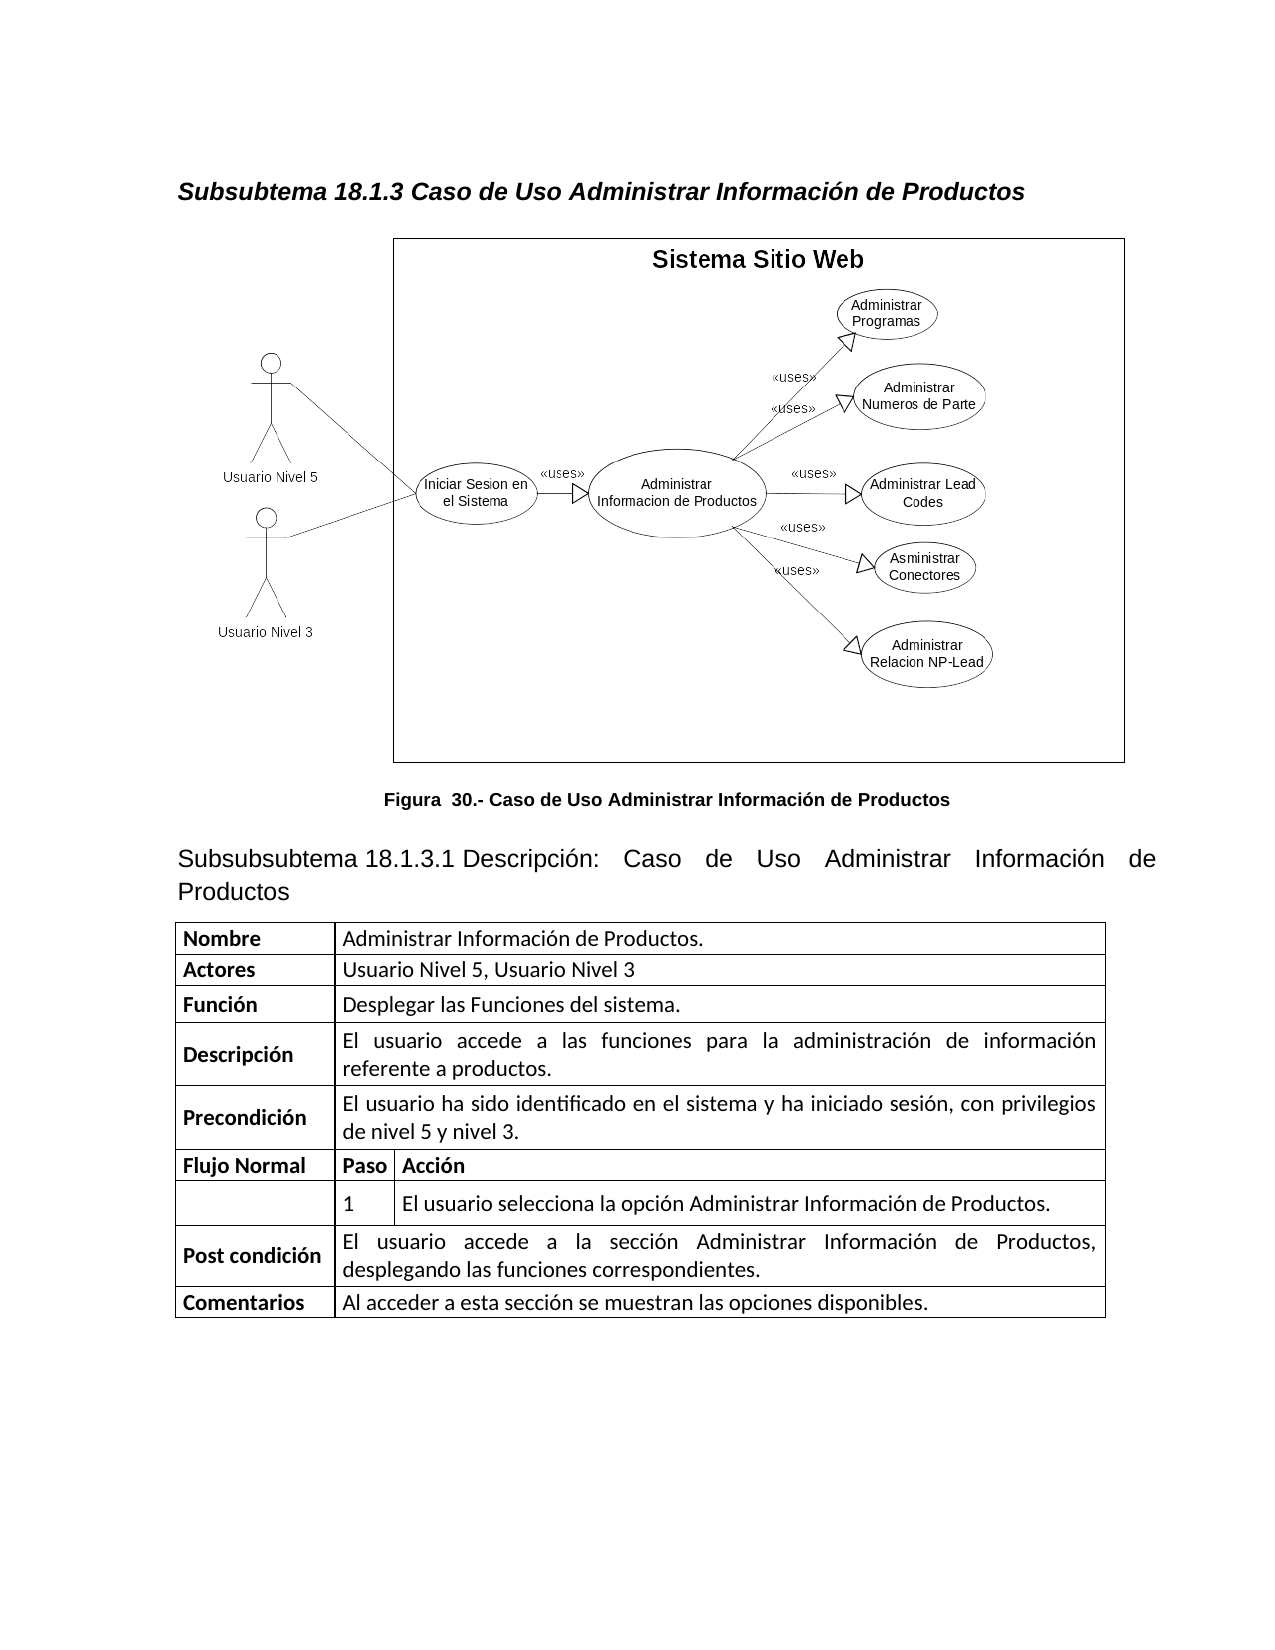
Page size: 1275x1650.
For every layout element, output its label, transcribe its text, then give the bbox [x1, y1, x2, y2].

table_cell Al acceder a esta sección se muestran las opciones disponibles. [336, 1287, 1105, 1317]
subtitle Descripción: Caso de Uso Administrar Información de Productos [177, 844, 1157, 905]
table_cell Acción [395, 1150, 1105, 1180]
table_cell Función [176, 986, 334, 1022]
table_cell 1 [336, 1181, 394, 1224]
table_header Administrar Información de Productos. [336, 923, 1105, 953]
table_cell Precondición [176, 1086, 334, 1149]
table_header Nombre [176, 923, 334, 953]
table_cell [176, 1181, 334, 1224]
table_cell Comentarios [176, 1287, 334, 1317]
table_cell Flujo Normal [176, 1150, 334, 1180]
table_cell El usuario selecciona la opción Administrar Información de Productos. [395, 1181, 1105, 1224]
table_cell Paso [336, 1150, 394, 1180]
subtitle Caso de Uso Administrar Información de Productos [177, 177, 1157, 206]
table_cell El usuario ha sido identificado en el sistema y ha iniciado sesión, con privilegios de nivel 5 y nivel 3. [336, 1086, 1105, 1149]
table_cell El usuario accede a la sección Administrar Información de Productos, desplegando las funciones correspondientes. [336, 1226, 1105, 1286]
table_cell Actores [176, 955, 334, 985]
table_cell Post condición [176, 1226, 334, 1286]
table_cell El usuario accede a las funciones para la administración de información referente a productos. [336, 1023, 1105, 1085]
table_cell Desplegar las Funciones del sistema. [336, 986, 1105, 1022]
text Figura 30.- Caso de Uso Administrar Información de Productos [177, 789, 1157, 810]
table_cell Descripción [176, 1023, 334, 1085]
table_cell Usuario Nivel 5, Usuario Nivel 3 [336, 955, 1105, 985]
